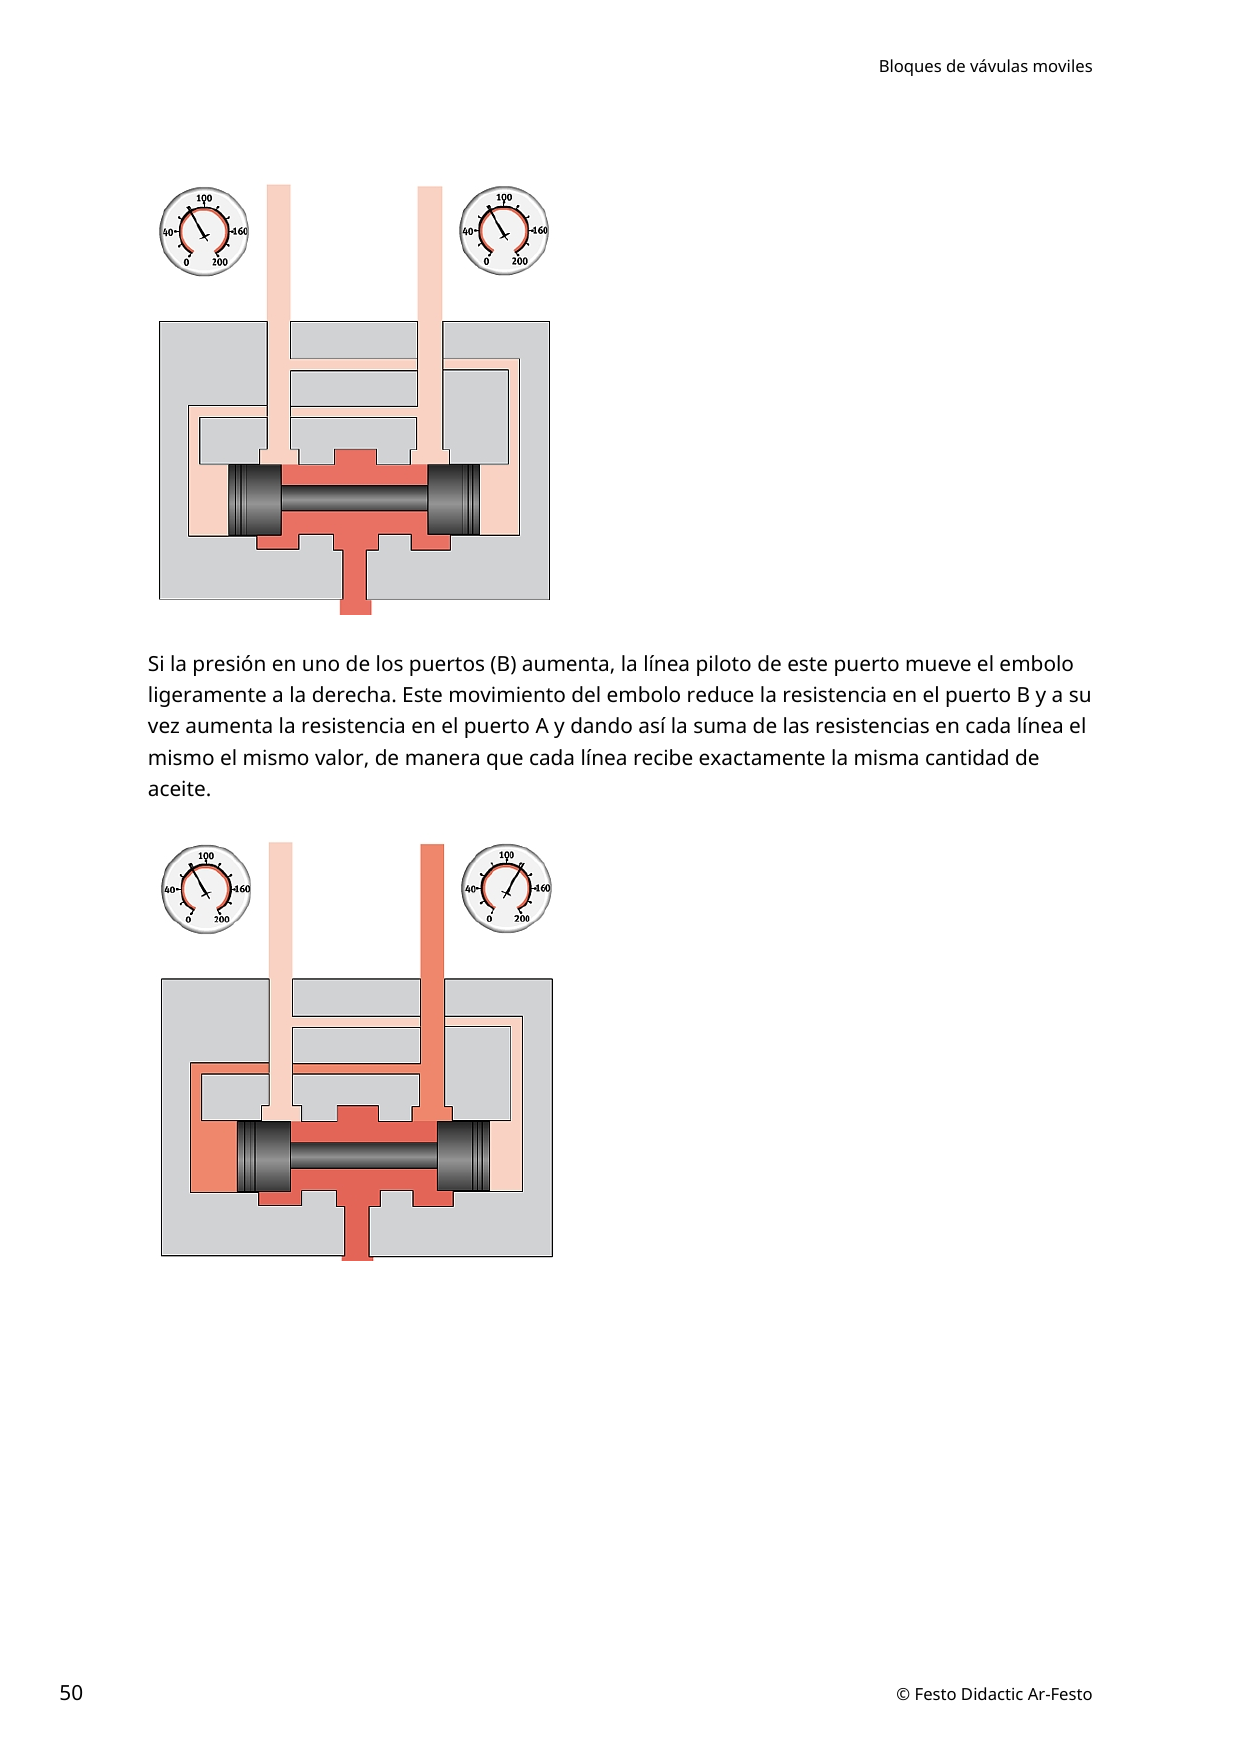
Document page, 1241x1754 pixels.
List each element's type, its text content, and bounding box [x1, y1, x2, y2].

picture [147, 833, 562, 1261]
picture [147, 178, 562, 615]
text Si la presión en uno de los puertos (B) aumenta, la línea piloto de este puerto mueve el embolo ligeramente a la derecha. Este movimiento del embolo reduce la resistencia en el puerto B y a su vez aumenta la resistencia en el puerto A y dando así la suma de las resistencias en cada línea el mismo el mismo valor, de manera que cada línea recibe exactamente la misma cantidad de aceite. [148, 646, 1092, 802]
